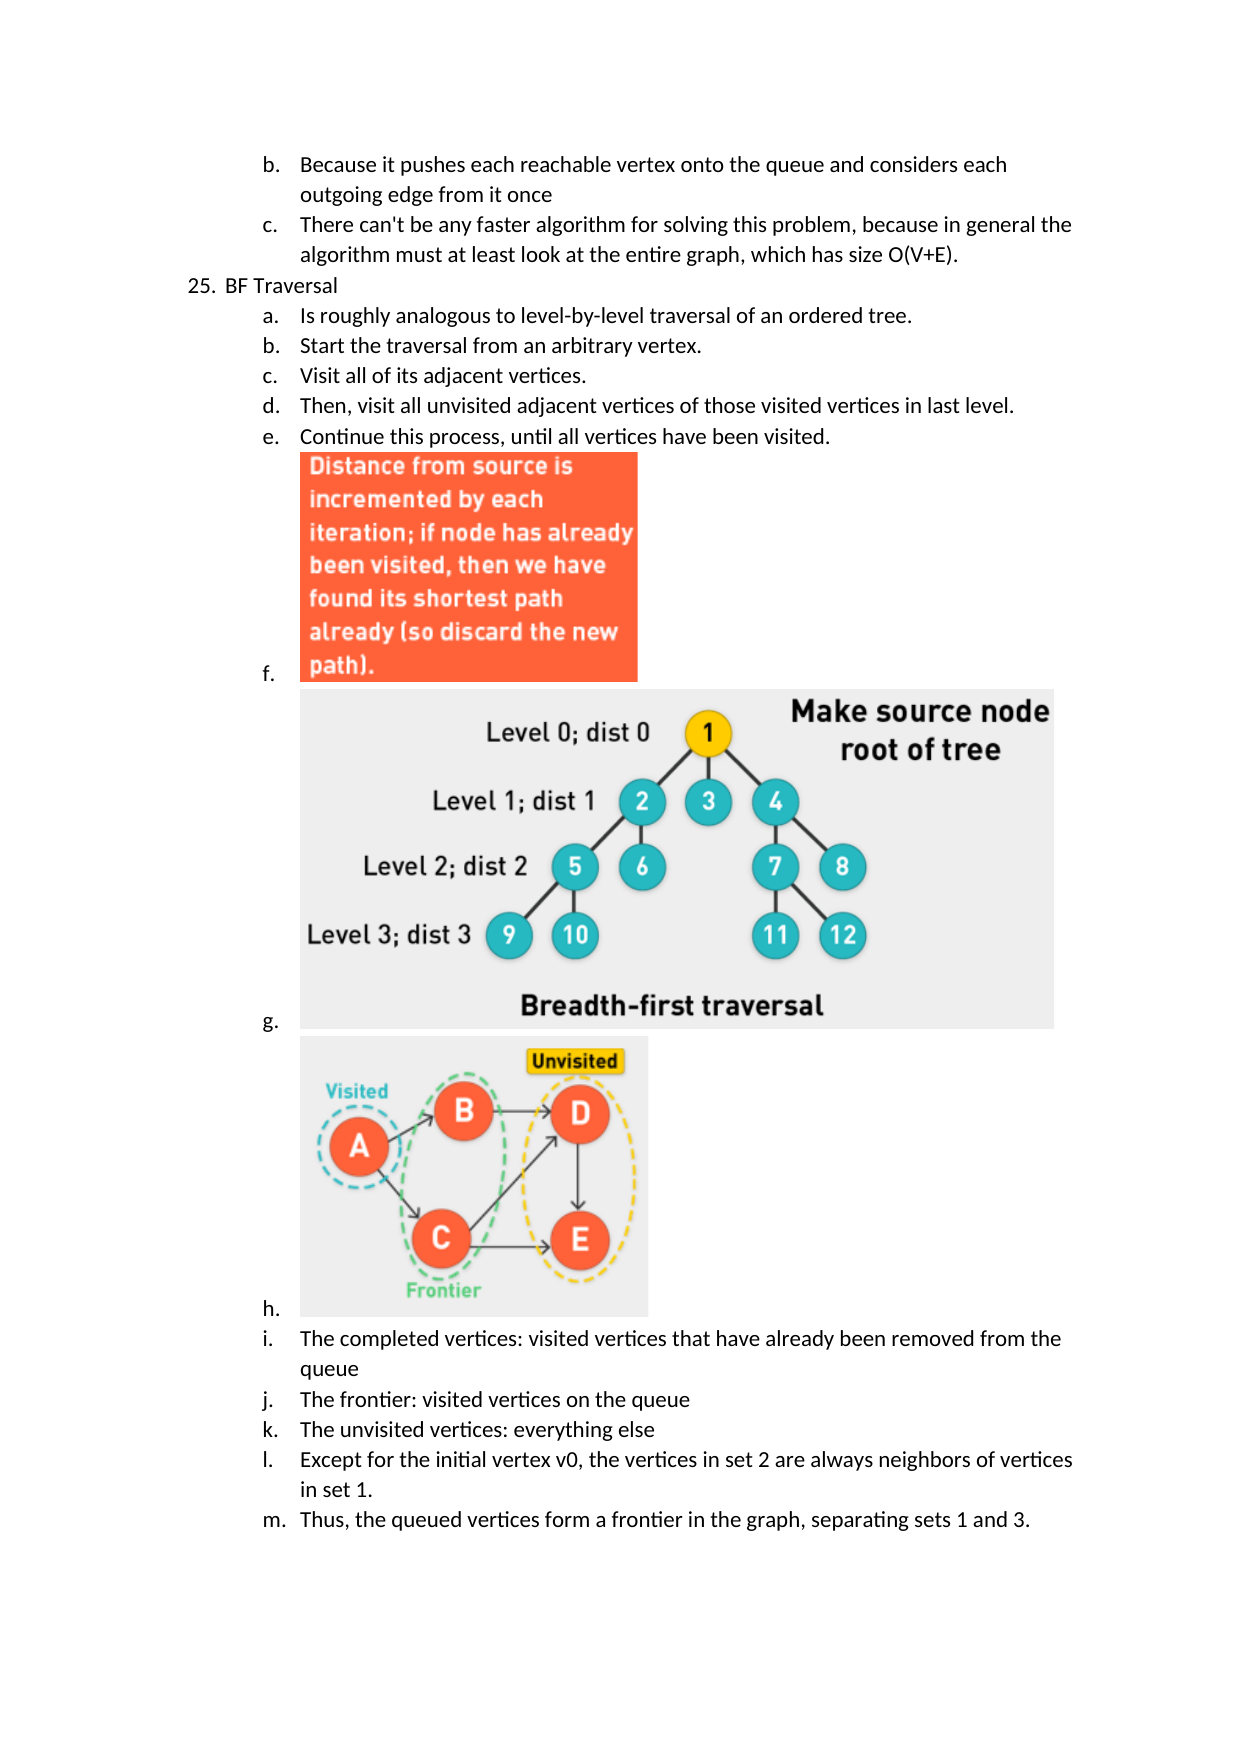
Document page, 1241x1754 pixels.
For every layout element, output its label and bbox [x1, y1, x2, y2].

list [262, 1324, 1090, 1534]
picture [300, 689, 1055, 1029]
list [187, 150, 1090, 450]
picture [300, 452, 638, 682]
picture [300, 1036, 649, 1317]
